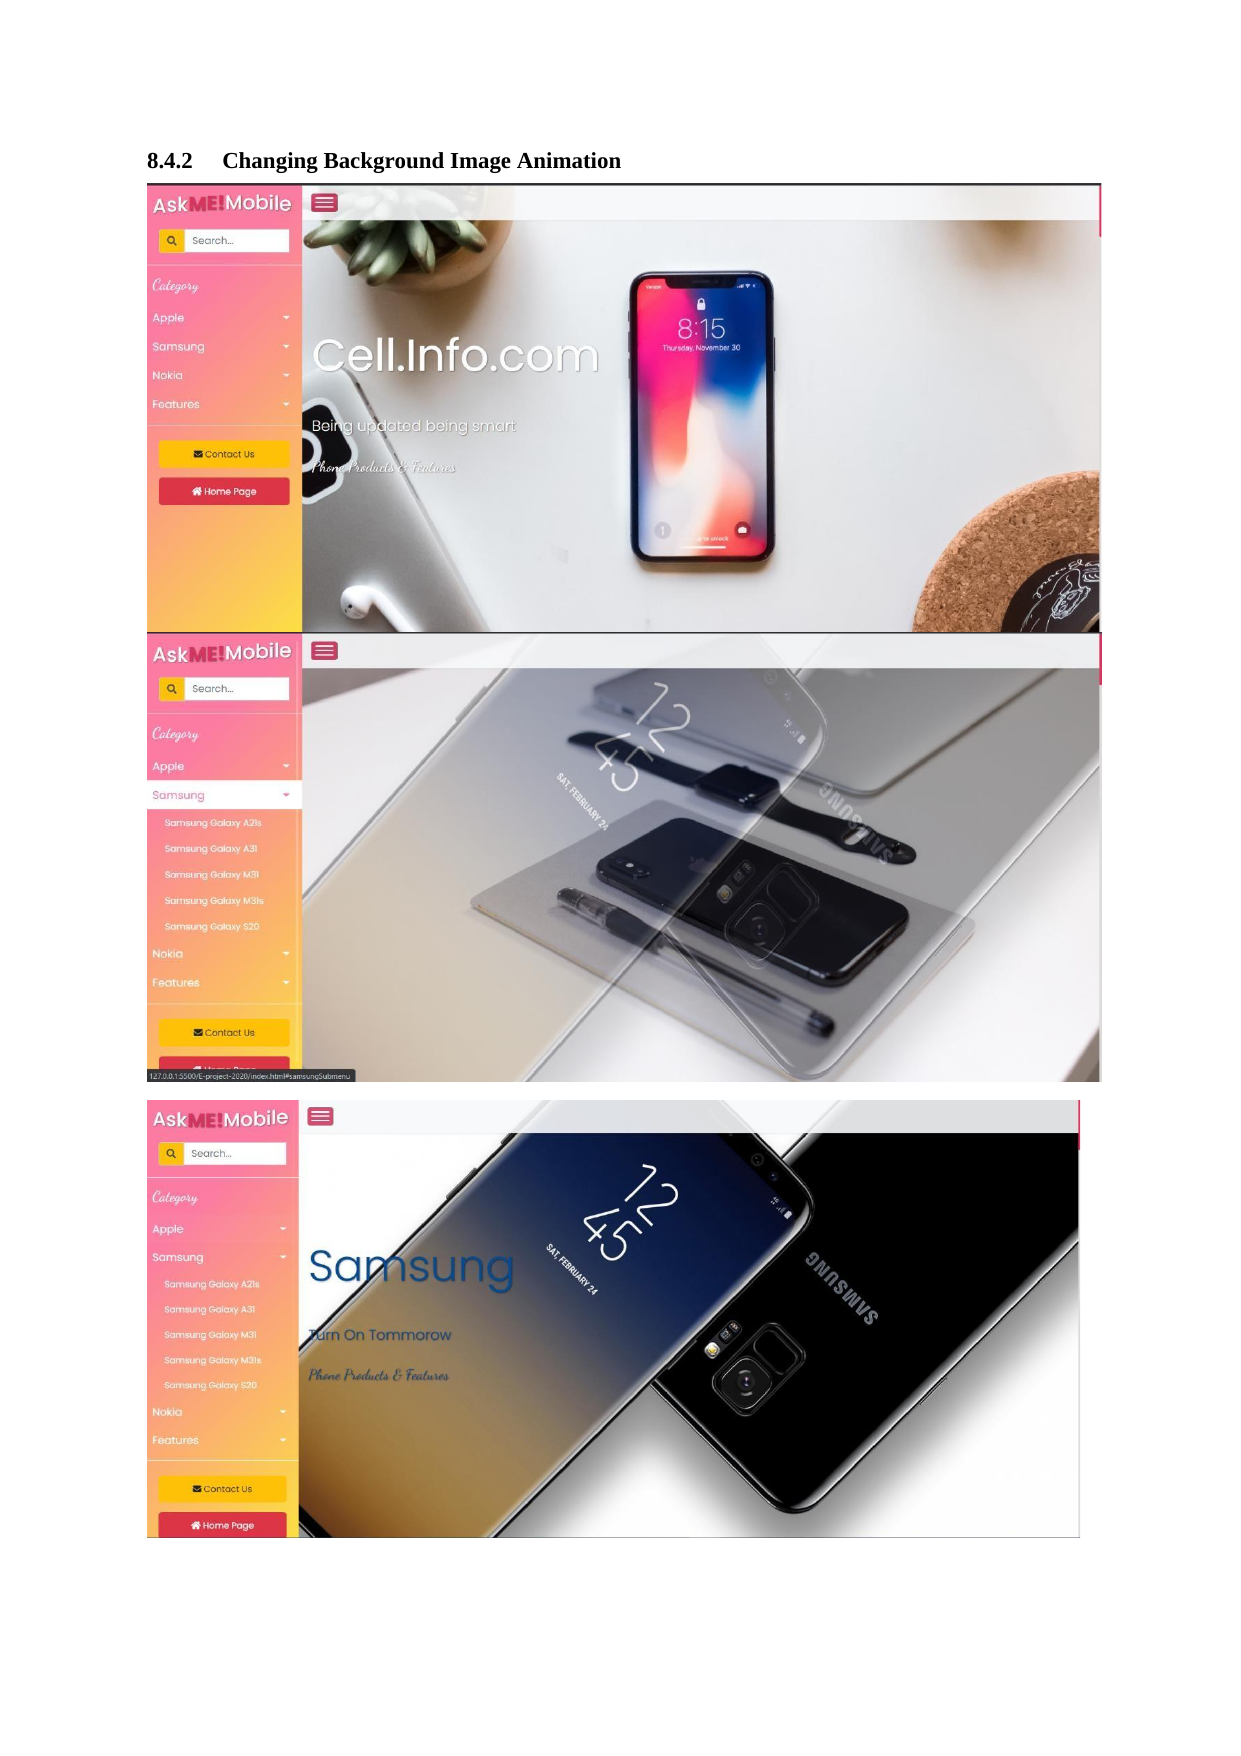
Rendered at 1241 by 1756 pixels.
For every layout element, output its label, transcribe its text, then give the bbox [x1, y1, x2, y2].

subtitle Changing Background Image Animation [147, 147, 1240, 173]
picture [147, 1100, 1081, 1538]
picture [147, 183, 1102, 1082]
